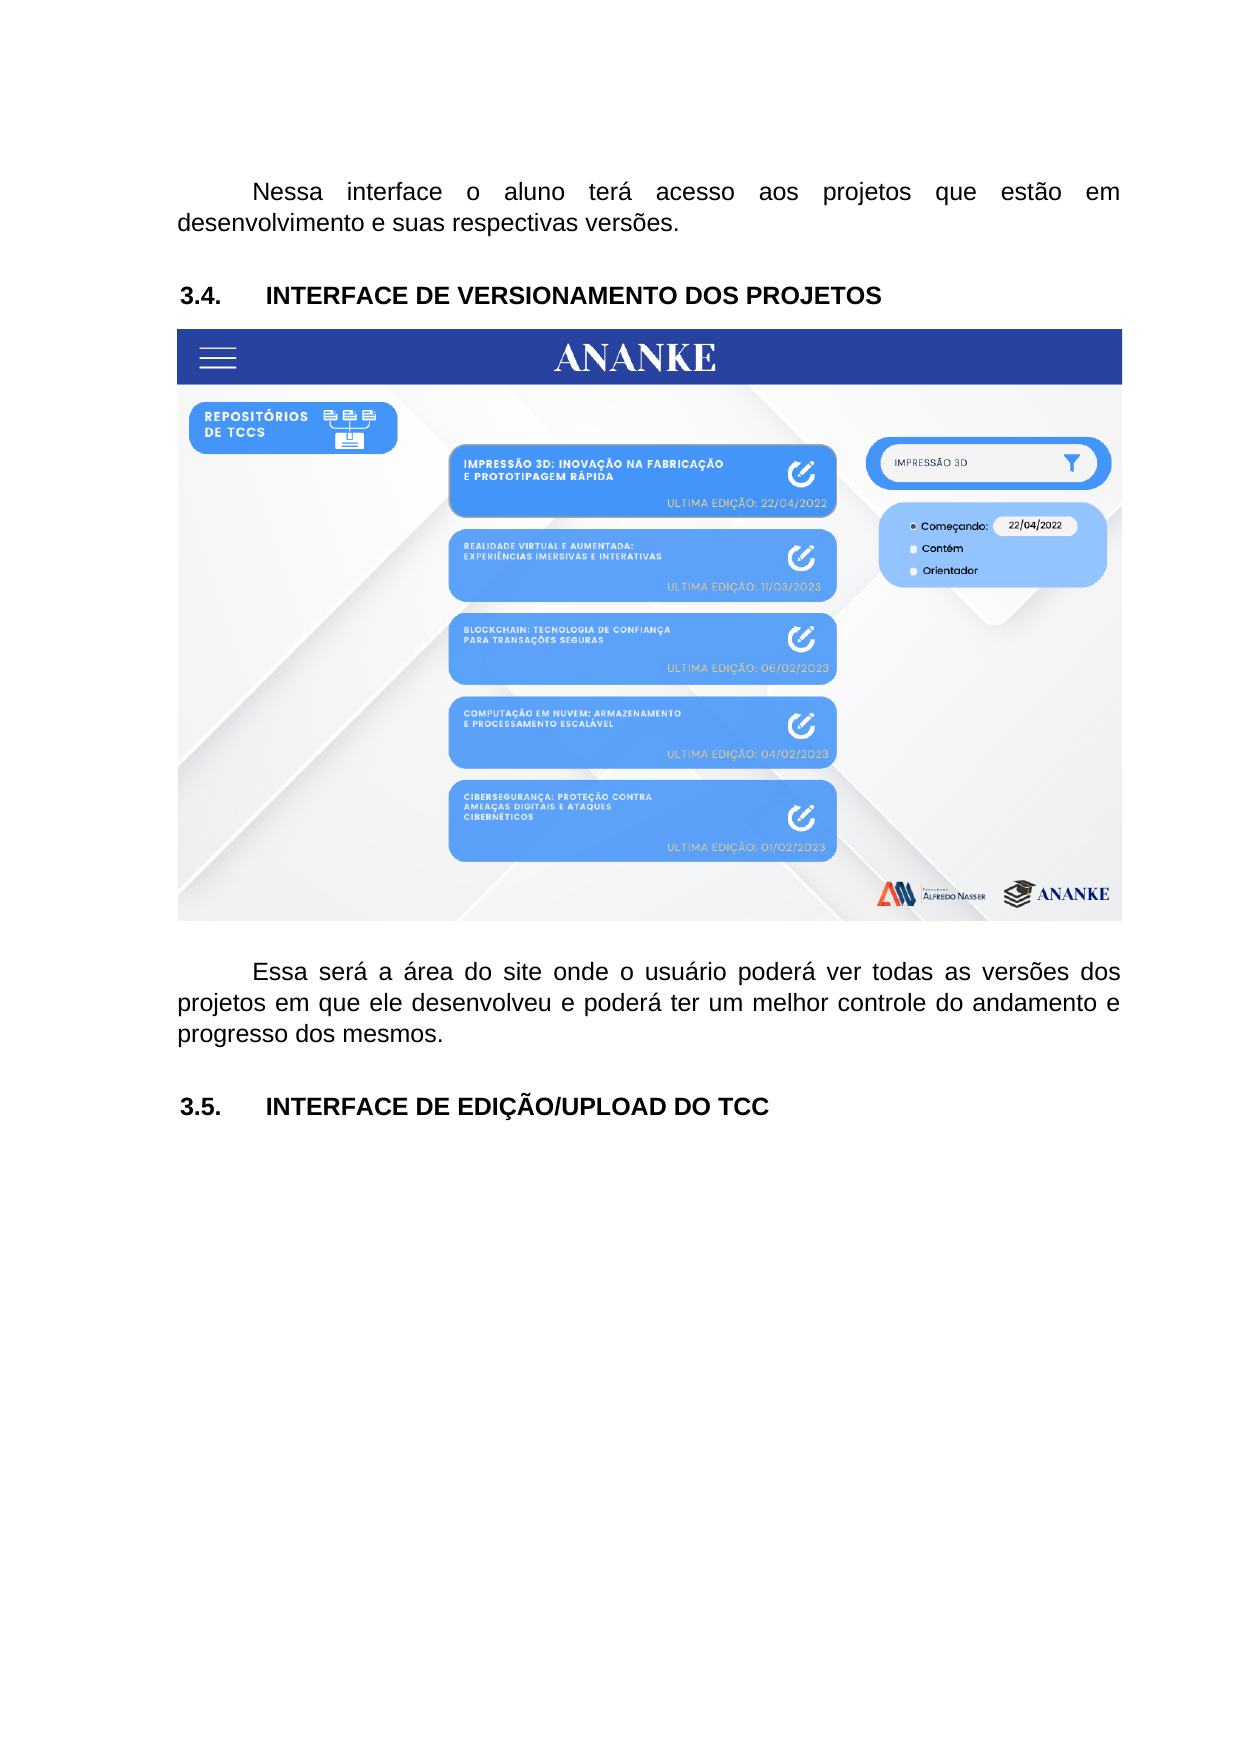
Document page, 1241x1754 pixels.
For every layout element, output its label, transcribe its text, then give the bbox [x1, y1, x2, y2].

text Nessa interface o aluno terá acesso aos projetos que estão em desenvolvimento e suas respectivas versões. [177, 177, 1122, 237]
subtitle INTERFACE DE EDIÇÃO/UPLOAD DO TCC [221, 1092, 1122, 1121]
subtitle INTERFACE DE VERSIONAMENTO DOS PROJETOS [221, 281, 1122, 309]
picture [177, 329, 1123, 921]
text Essa será a área do site onde o usuário poderá ver todas as versões dos projetos em que ele desenvolveu e poderá ter um melhor controle do andamento e progresso dos mesmos. [177, 957, 1122, 1048]
